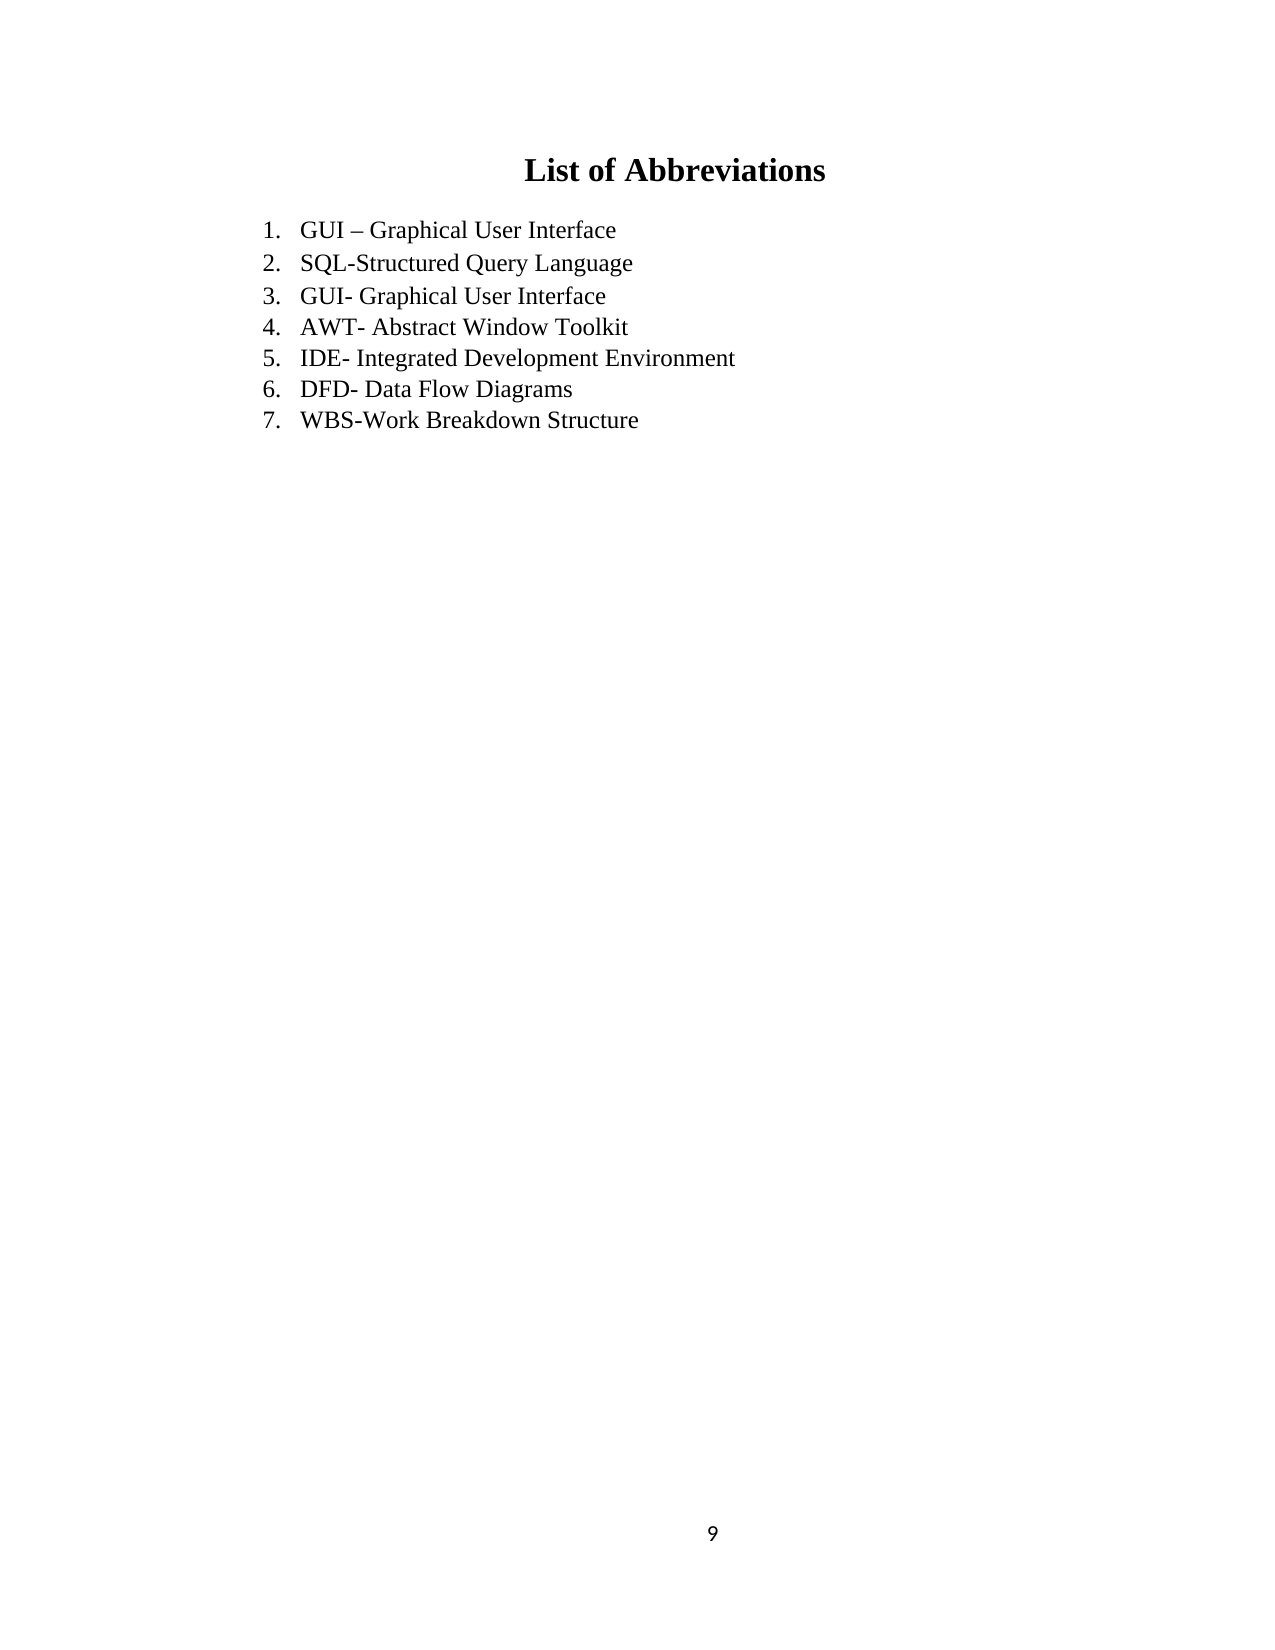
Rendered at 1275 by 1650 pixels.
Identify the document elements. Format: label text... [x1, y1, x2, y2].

list DFD- Data Flow Diagrams [262, 374, 1125, 403]
list AWT- Abstract Window Toolkit [262, 312, 1125, 341]
list GUI- Graphical User Interface [262, 281, 1125, 310]
text List of Abbreviations [225, 150, 1125, 188]
list SQL-Structured Query Language [262, 248, 1125, 277]
list WBS-Work Breakdown Structure [262, 405, 1125, 434]
list IDE- Integrated Development Environment [262, 343, 1125, 372]
list GUI – Graphical User Interface [262, 215, 1125, 244]
